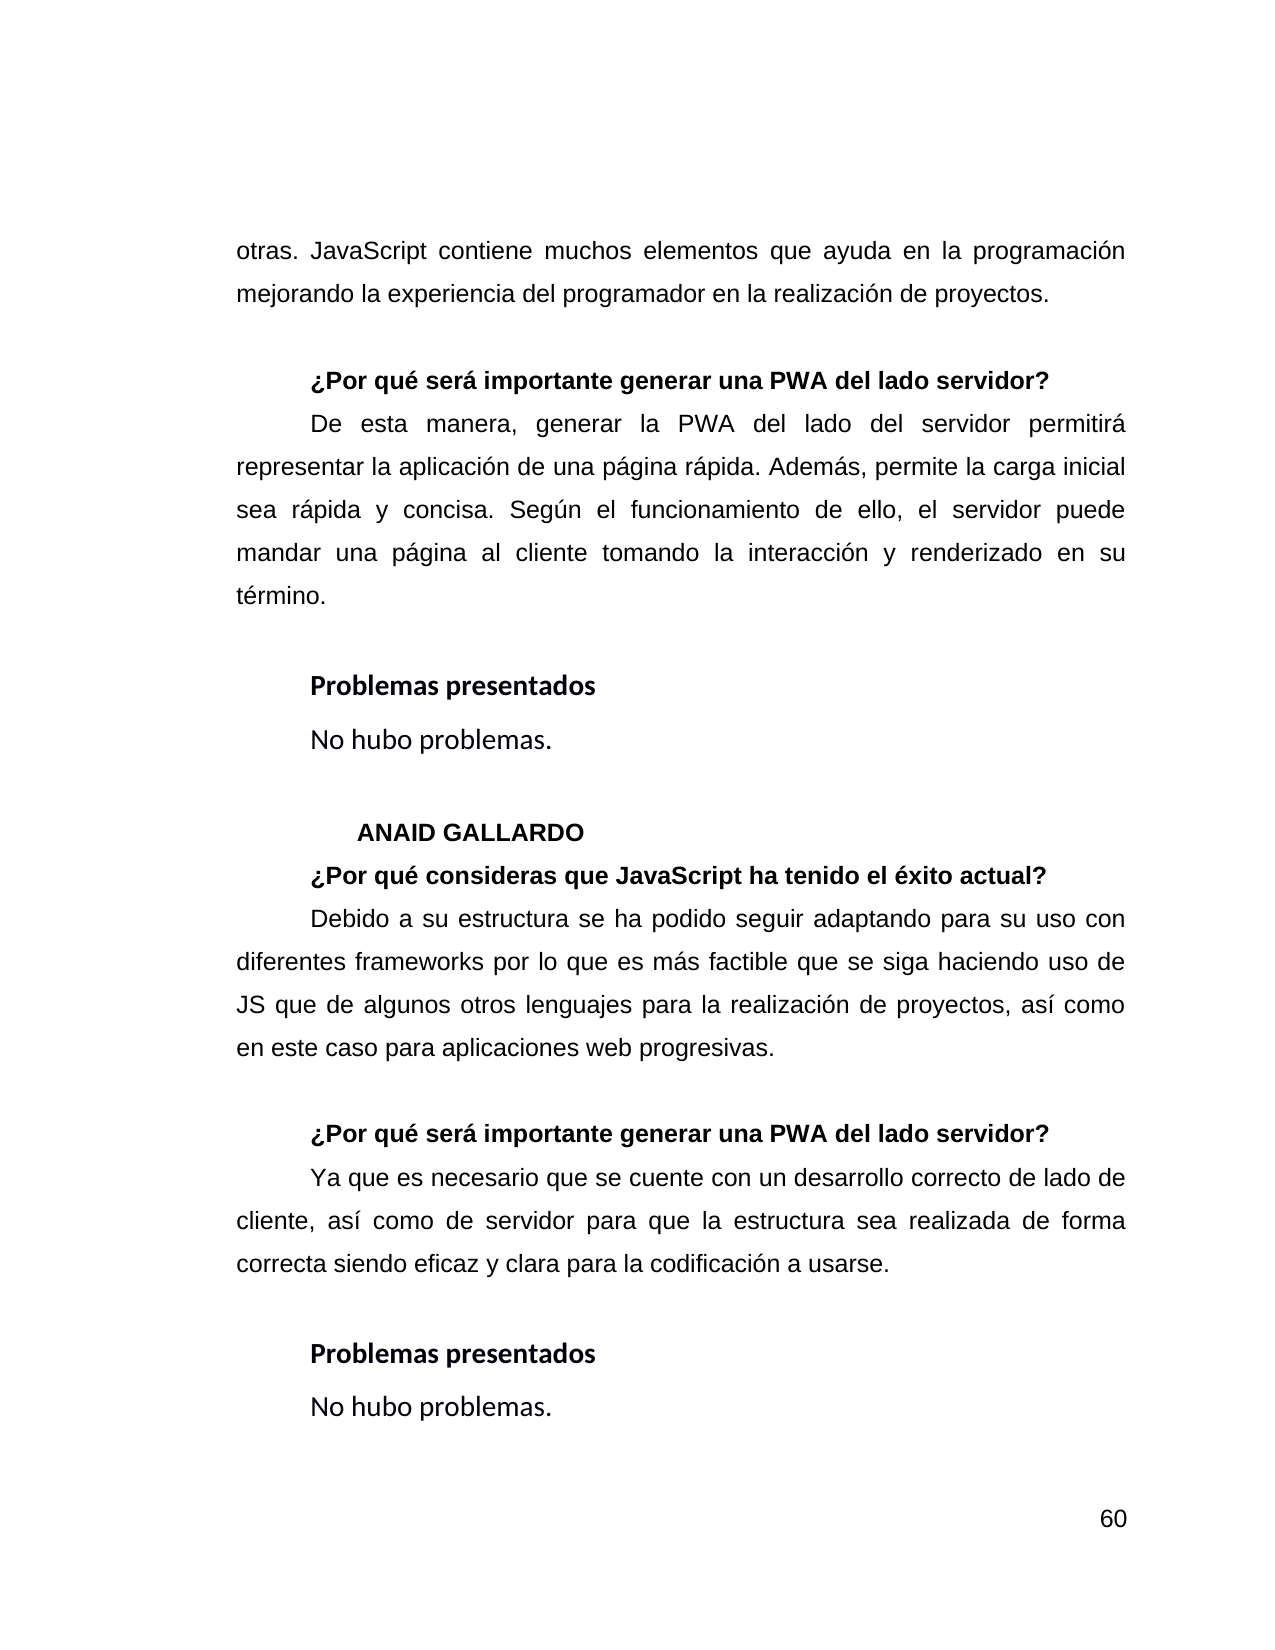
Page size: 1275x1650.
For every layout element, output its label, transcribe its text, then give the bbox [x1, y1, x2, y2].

text No hubo problemas. [236, 721, 1127, 757]
text De esta manera, generar la PWA del lado del servidor permitirá representar la aplicación de una página rápida. Además, permite la carga inicial sea rápida y concisa. Según el funcionamiento de ello, el servidor puede mandar una página al cliente tomando la interacción y renderizado en su término. [236, 409, 1127, 610]
text Debido a su estructura se ha podido seguir adaptando para su uso con diferentes frameworks por lo que es más factible que se siga haciendo uso de JS que de algunos otros lenguajes para la realización de proyectos, así como en este caso para aplicaciones web progresivas. [236, 904, 1127, 1062]
text ¿Por qué será importante generar una PWA del lado servidor? [236, 366, 1127, 394]
text No hubo problemas. [236, 1388, 1127, 1424]
text ¿Por qué consideras que JavaScript ha tenido el éxito actual? [236, 861, 1127, 889]
text Ya que es necesario que se cuente con un desarrollo correcto de lado de cliente, así como de servidor para que la estructura sea realizada de forma correcta siendo eficaz y clara para la codificación a usarse. [236, 1162, 1127, 1277]
text Problemas presentados [236, 1335, 1127, 1371]
text Problemas presentados [236, 667, 1127, 703]
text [236, 236, 1127, 308]
list Anaid Gallardo [357, 817, 1127, 846]
text ¿Por qué será importante generar una PWA del lado servidor? [236, 1119, 1127, 1148]
